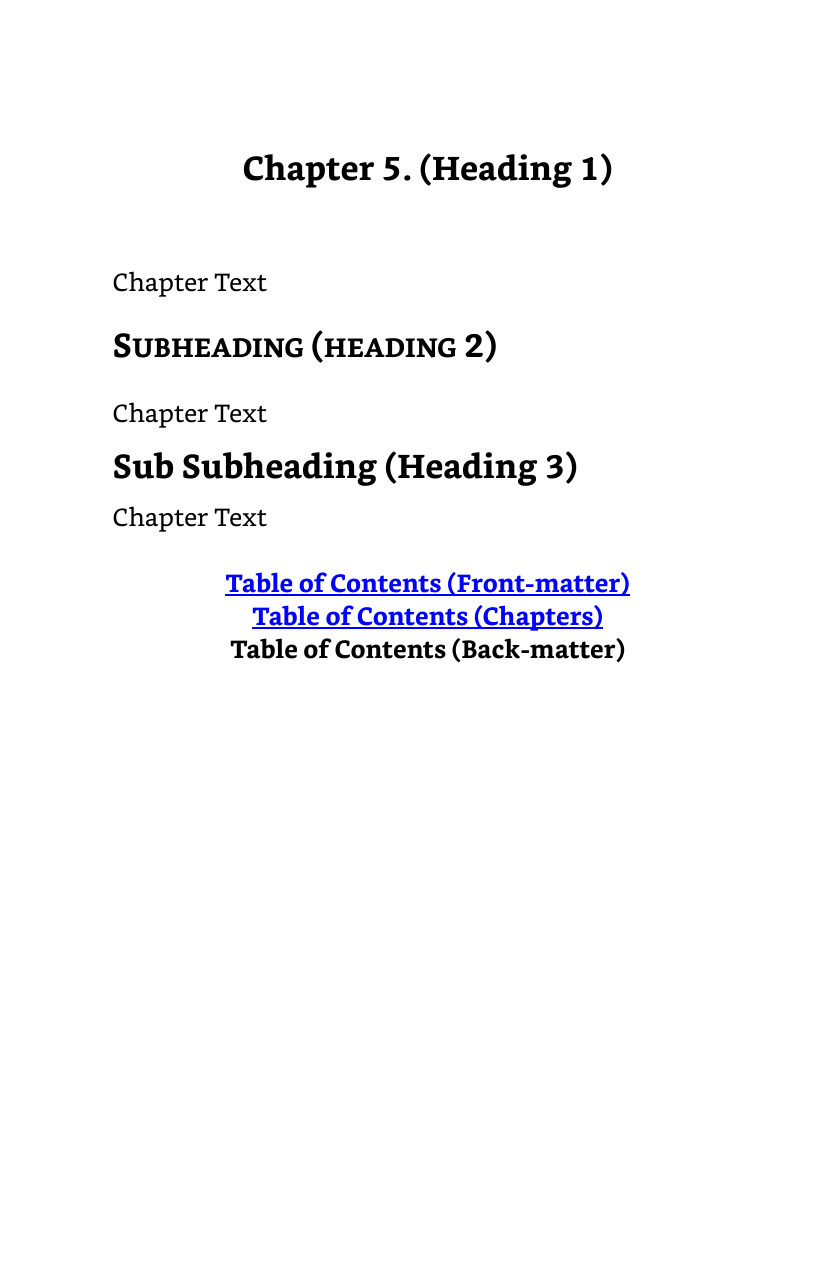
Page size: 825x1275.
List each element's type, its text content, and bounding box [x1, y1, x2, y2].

subtitle Chapter 5. (Heading 1) [112, 146, 742, 189]
text Chapter Text [112, 500, 742, 533]
text Table of Contents (Chapters) [112, 599, 742, 632]
subtitle Sub Subheading (Heading 3) [112, 444, 742, 488]
subtitle Subheading (heading 2) [112, 322, 742, 366]
text Chapter Text [112, 264, 742, 297]
text Table of Contents (Back-matter) [112, 632, 742, 665]
text Table of Contents (Front-matter) [112, 566, 742, 599]
text Chapter Text [112, 396, 742, 429]
